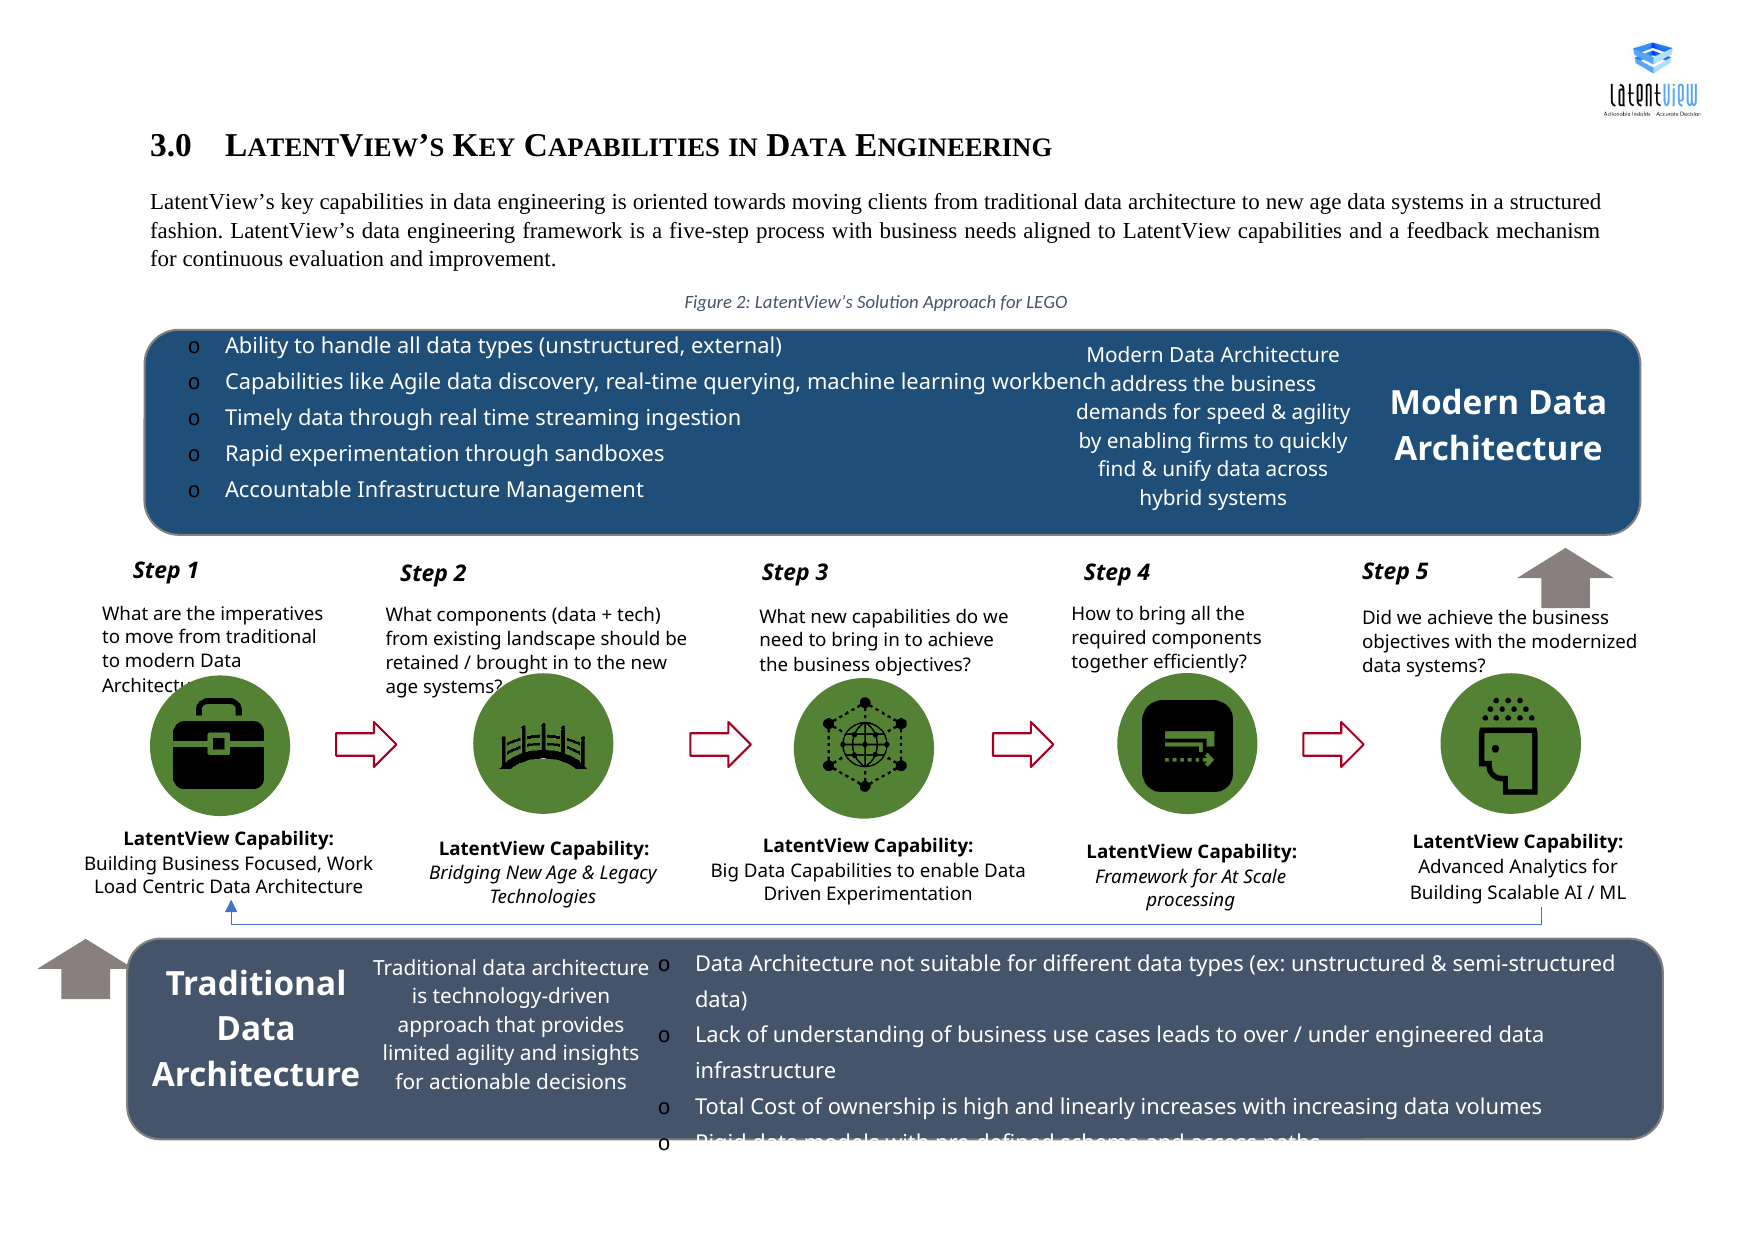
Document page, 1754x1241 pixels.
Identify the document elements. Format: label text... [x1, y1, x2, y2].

text LatentView’s key capabilities in data engineering is oriented towards moving clients from traditional data architecture to new age data systems in a structured fashion. LatentView’s data engineering framework is a five-step process with business needs aligned to LatentView capabilities and a feedback mechanism for continuous evaluation and improvement. [150, 188, 1604, 272]
picture [1603, 40, 1701, 116]
text Figure 2: LatentView’s Solution Approach for LEGO [150, 290, 1604, 313]
subtitle LatentView’s Key Capabilities in Data Engineering [150, 125, 1604, 163]
